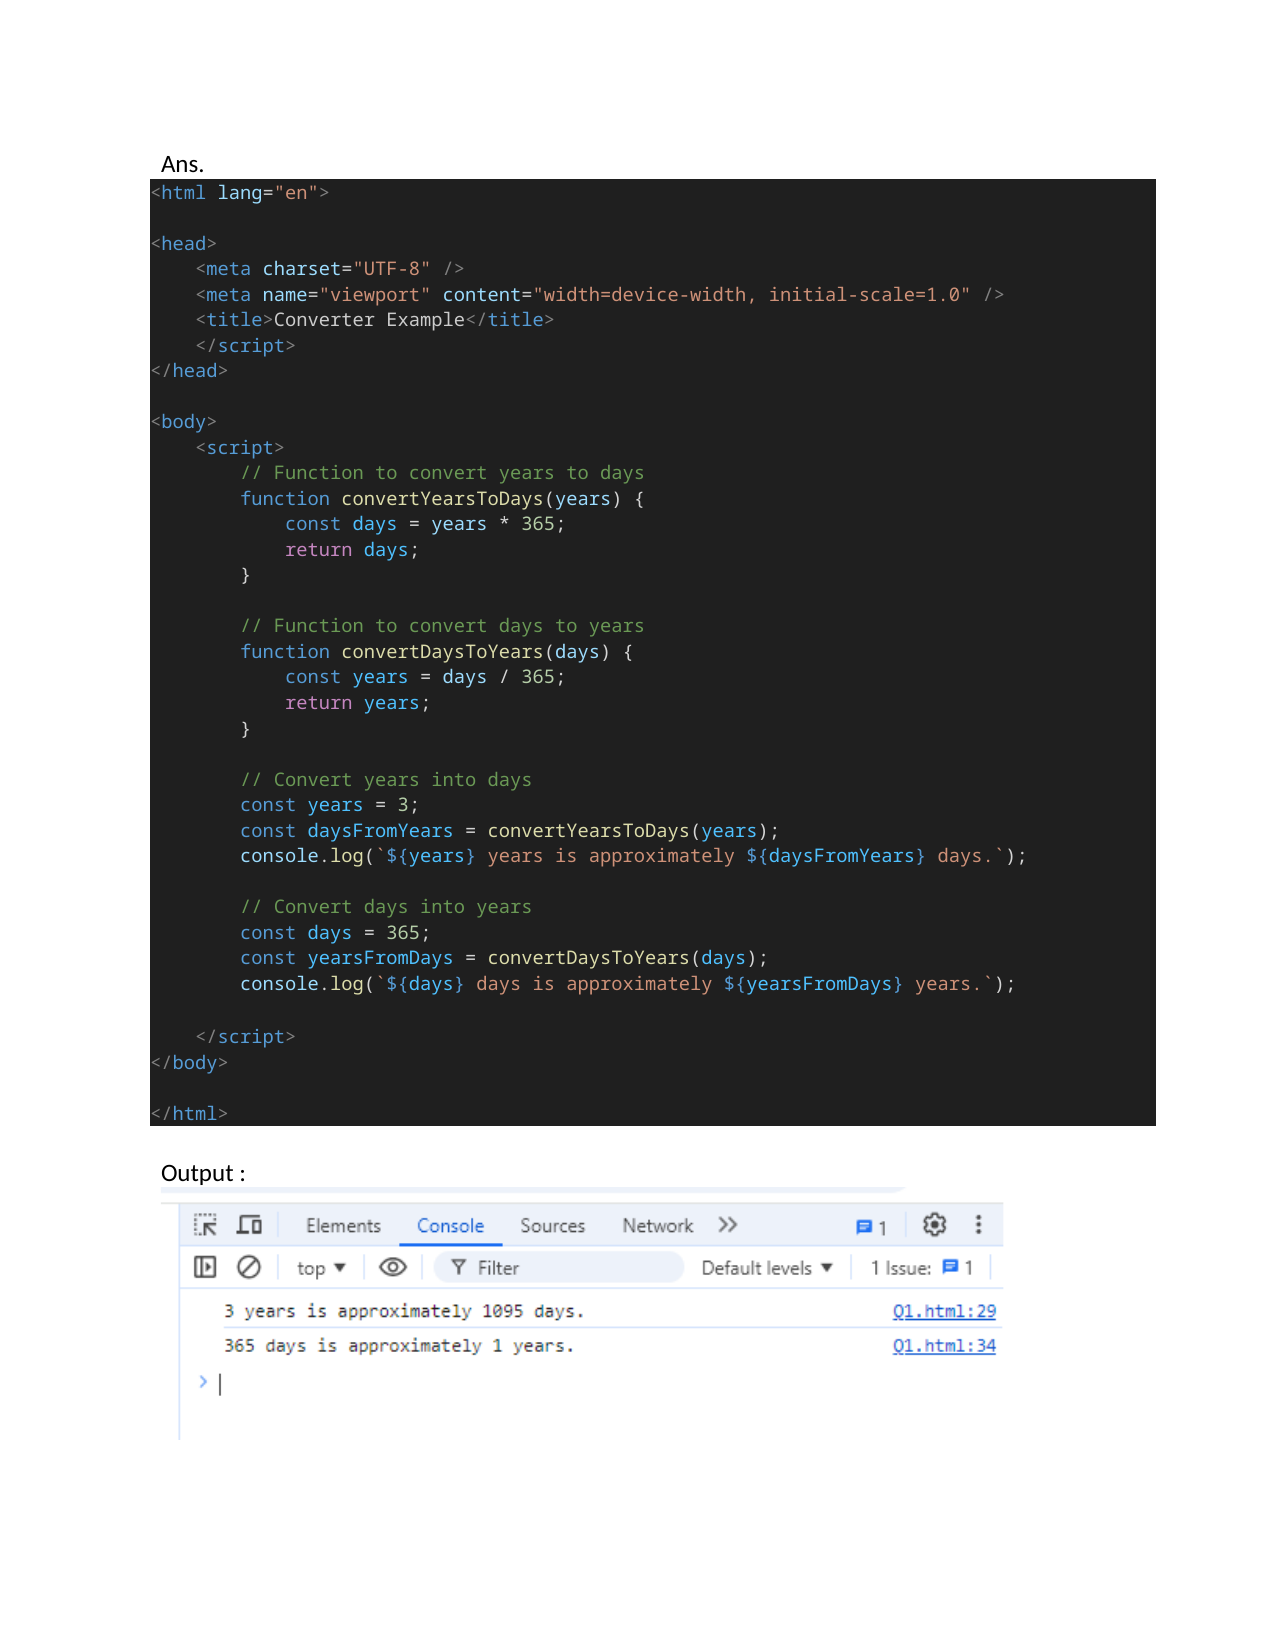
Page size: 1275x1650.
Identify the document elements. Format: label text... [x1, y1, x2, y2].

text } [150, 715, 1156, 740]
text const days = 365; [150, 919, 1156, 944]
text } [150, 562, 1156, 587]
text <title>Converter Example</title> [150, 307, 1156, 332]
text <html lang="en"> [150, 179, 1156, 204]
text console.log(`${days} days is approximately ${yearsFromDays} years.`); [150, 970, 1156, 996]
text function convertYearsToDays(years) { [150, 485, 1156, 511]
text // Function to convert days to years [150, 613, 1156, 638]
text <script> [150, 434, 1156, 460]
text // Convert years into days [150, 766, 1156, 791]
text const yearsFromDays = convertDaysToYears(days); [150, 944, 1156, 970]
text return years; [150, 689, 1156, 715]
text </body> [150, 1049, 1156, 1075]
text return days; [150, 536, 1156, 562]
text Ans. [161, 148, 1009, 178]
text </head> [150, 358, 1156, 383]
text <head> [150, 230, 1156, 256]
text <meta charset="UTF-8" /> [150, 256, 1156, 281]
text </script> [150, 1024, 1156, 1049]
text <meta name="viewport" content="width=device-width, initial-scale=1.0" /> [150, 281, 1156, 307]
text const daysFromYears = convertYearsToDays(years); [150, 817, 1156, 842]
text function convertDaysToYears(days) { [150, 638, 1156, 664]
text </script> [150, 332, 1156, 358]
text </html> [150, 1100, 1156, 1126]
text // Convert days into years [150, 893, 1156, 919]
text console.log(`${years} years is approximately ${daysFromYears} days.`); [150, 842, 1156, 868]
text const days = years * 365; [150, 511, 1156, 536]
text const years = 3; [150, 791, 1156, 817]
text // Function to convert years to days [150, 460, 1156, 485]
picture [160, 1187, 1004, 1440]
text Output : [161, 1157, 1009, 1187]
text <body> [150, 409, 1156, 434]
text const years = days / 365; [150, 664, 1156, 689]
